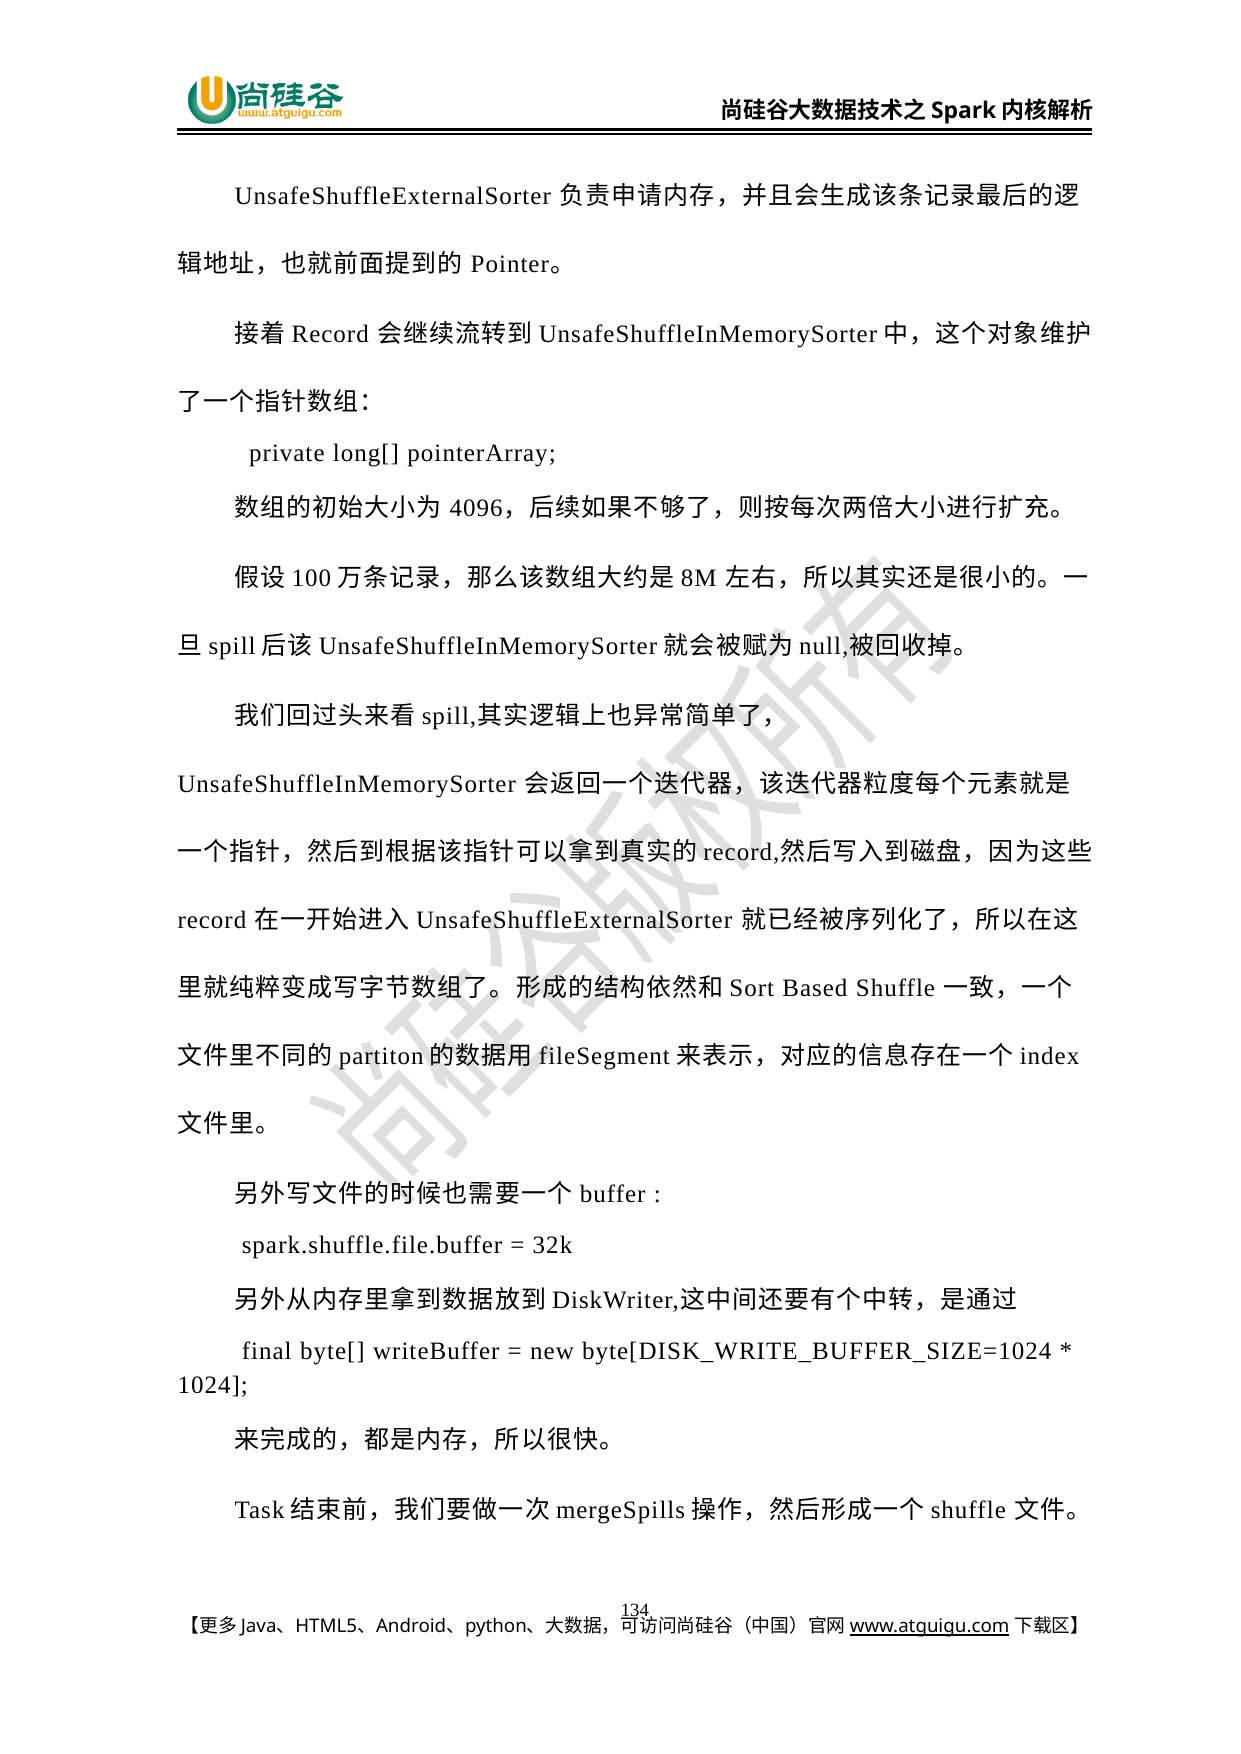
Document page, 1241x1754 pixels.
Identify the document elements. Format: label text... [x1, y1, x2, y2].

picture [177, 68, 362, 128]
text UnsafeShuffleExternalSorter 负责申请内存，并且会生成该条记录最后的逻辑地址，也就前面提到的 Pointer。 [177, 160, 1092, 296]
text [177, 1473, 1092, 1541]
text 另外从内存里拿到数据放到DiskWriter,这中间还要有个中转，是通过 [177, 1263, 1092, 1331]
text spark.shuffle.file.buffer = 32k [177, 1227, 1092, 1261]
text 我们回过头来看spill,其实逻辑上也异常简单了，UnsafeShuffleInMemorySorter 会返回一个迭代器，该迭代器粒度每个元素就是一个指针，然后到根据该指针可以拿到真实的record,然后写入到磁盘，因为这些record 在一开始进入UnsafeShuffleExternalSorter 就已经被序列化了，所以在这里就纯粹变成写字节数组了。形成的结构依然和Sort Based Shuffle 一致，一个文件里不同的partiton的数据用fileSegment来表示，对应的信息存在一个index文件里。 [177, 680, 1092, 1155]
text 另外写文件的时候也需要一个 buffer : [177, 1157, 1092, 1225]
text 数组的初始大小为 4096，后续如果不够了，则按每次两倍大小进行扩充。 [177, 472, 1092, 540]
text private long[] pointerArray; [177, 436, 1092, 470]
text 接着Record 会继续流转到UnsafeShuffleInMemorySorter中，这个对象维护了一个指针数组： [177, 298, 1092, 434]
text final byte[] writeBuffer = new byte[DISK_WRITE_BUFFER_SIZE=1024 * 1024]; [177, 1333, 1092, 1401]
text 假设100万条记录，那么该数组大约是8M 左右，所以其实还是很小的。一旦spill后该UnsafeShuffleInMemorySorter就会被赋为null,被回收掉。 [177, 542, 1092, 678]
text 来完成的，都是内存，所以很快。 [177, 1403, 1092, 1471]
